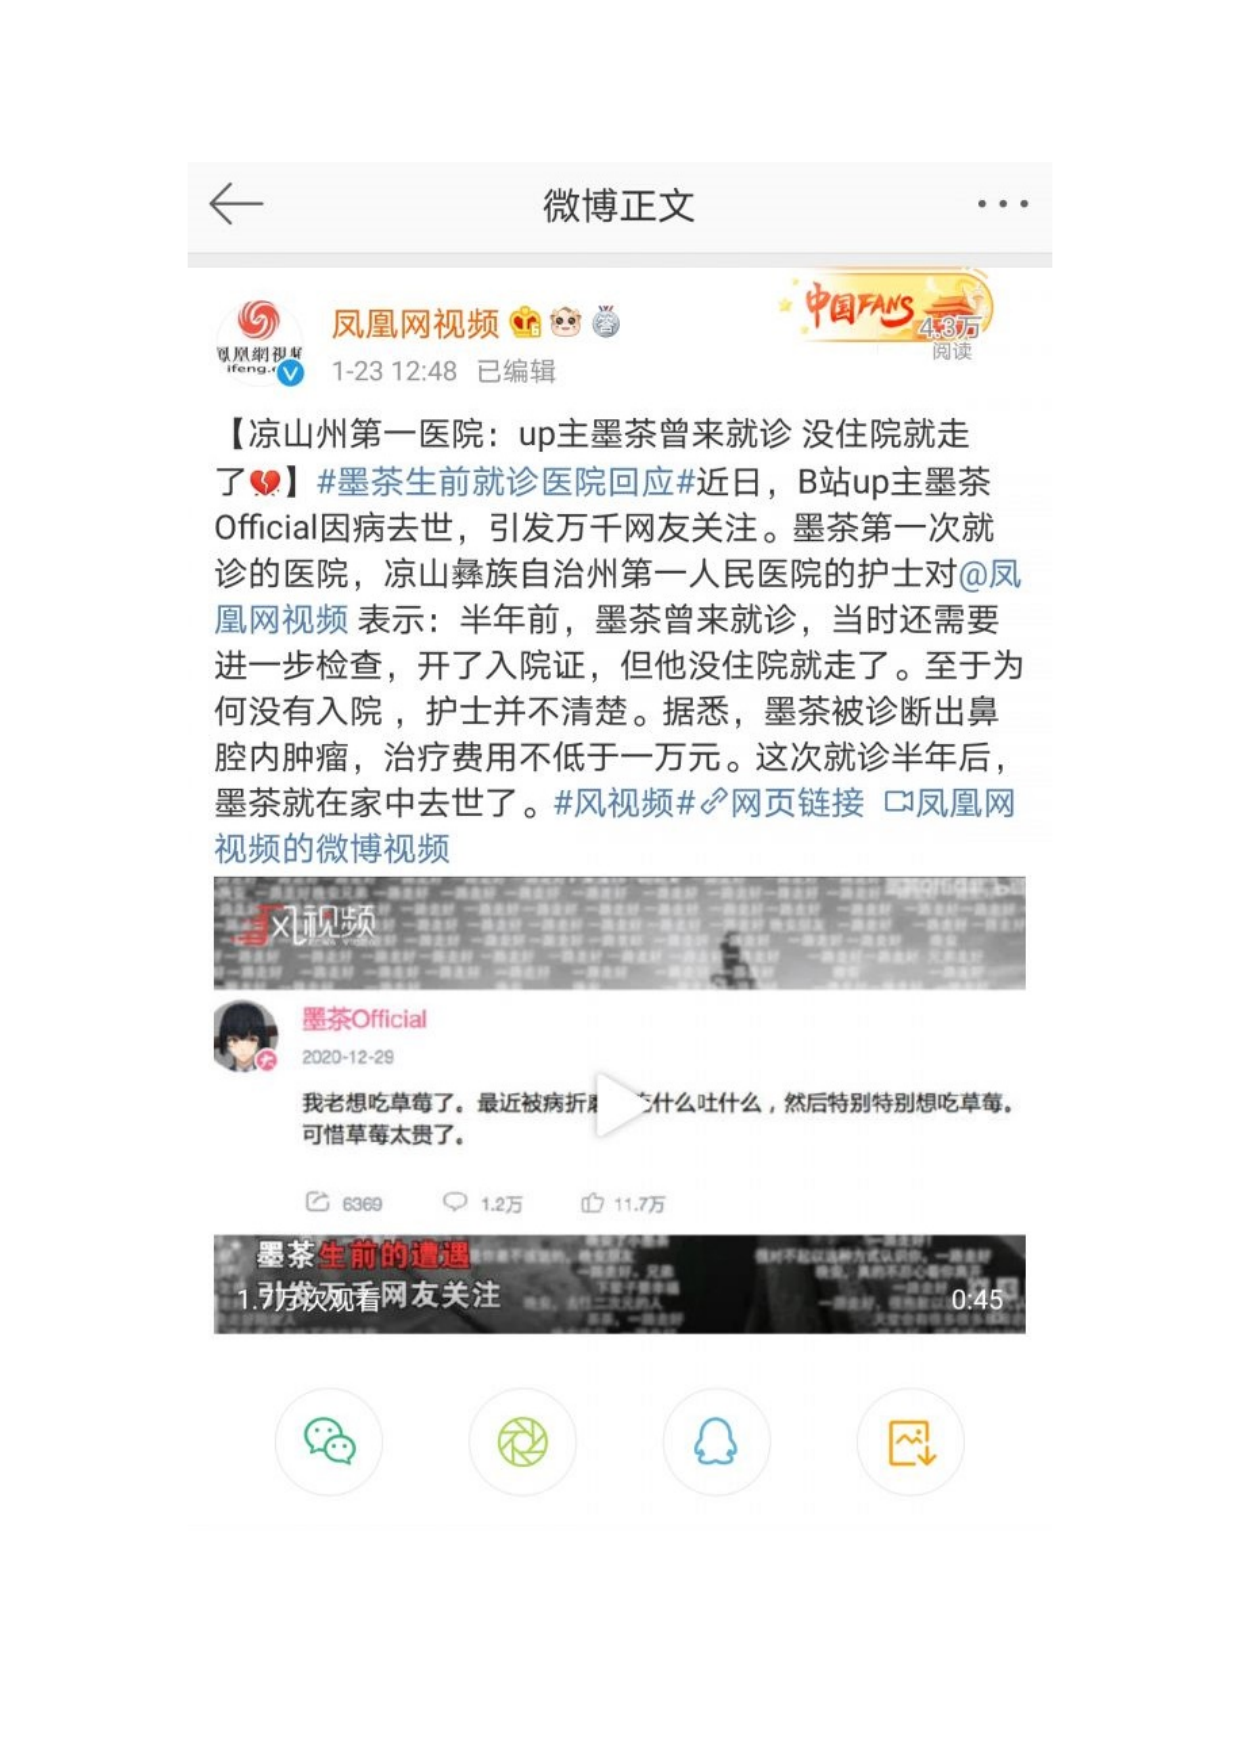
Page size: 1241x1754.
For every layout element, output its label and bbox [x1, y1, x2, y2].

picture [187, 162, 1053, 1532]
